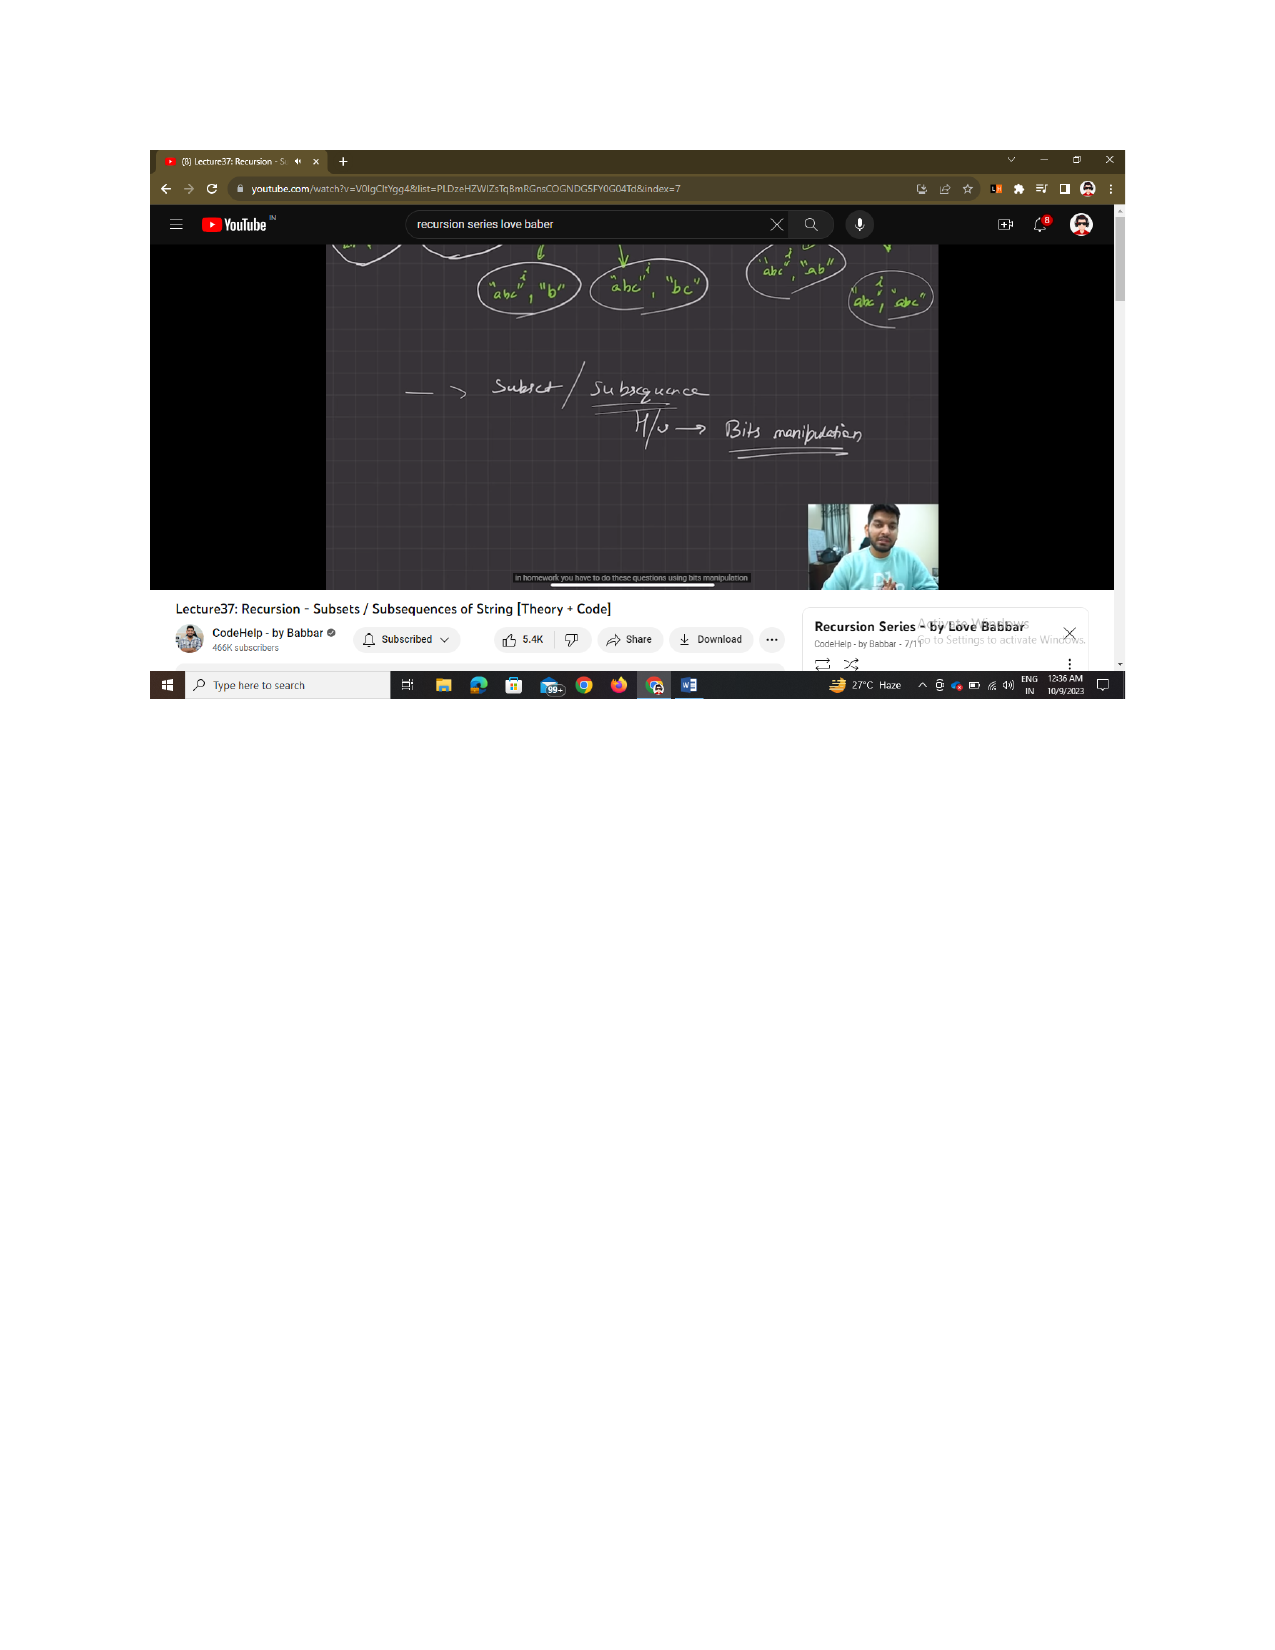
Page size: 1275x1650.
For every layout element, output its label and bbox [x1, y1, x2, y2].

picture [150, 150, 1125, 699]
